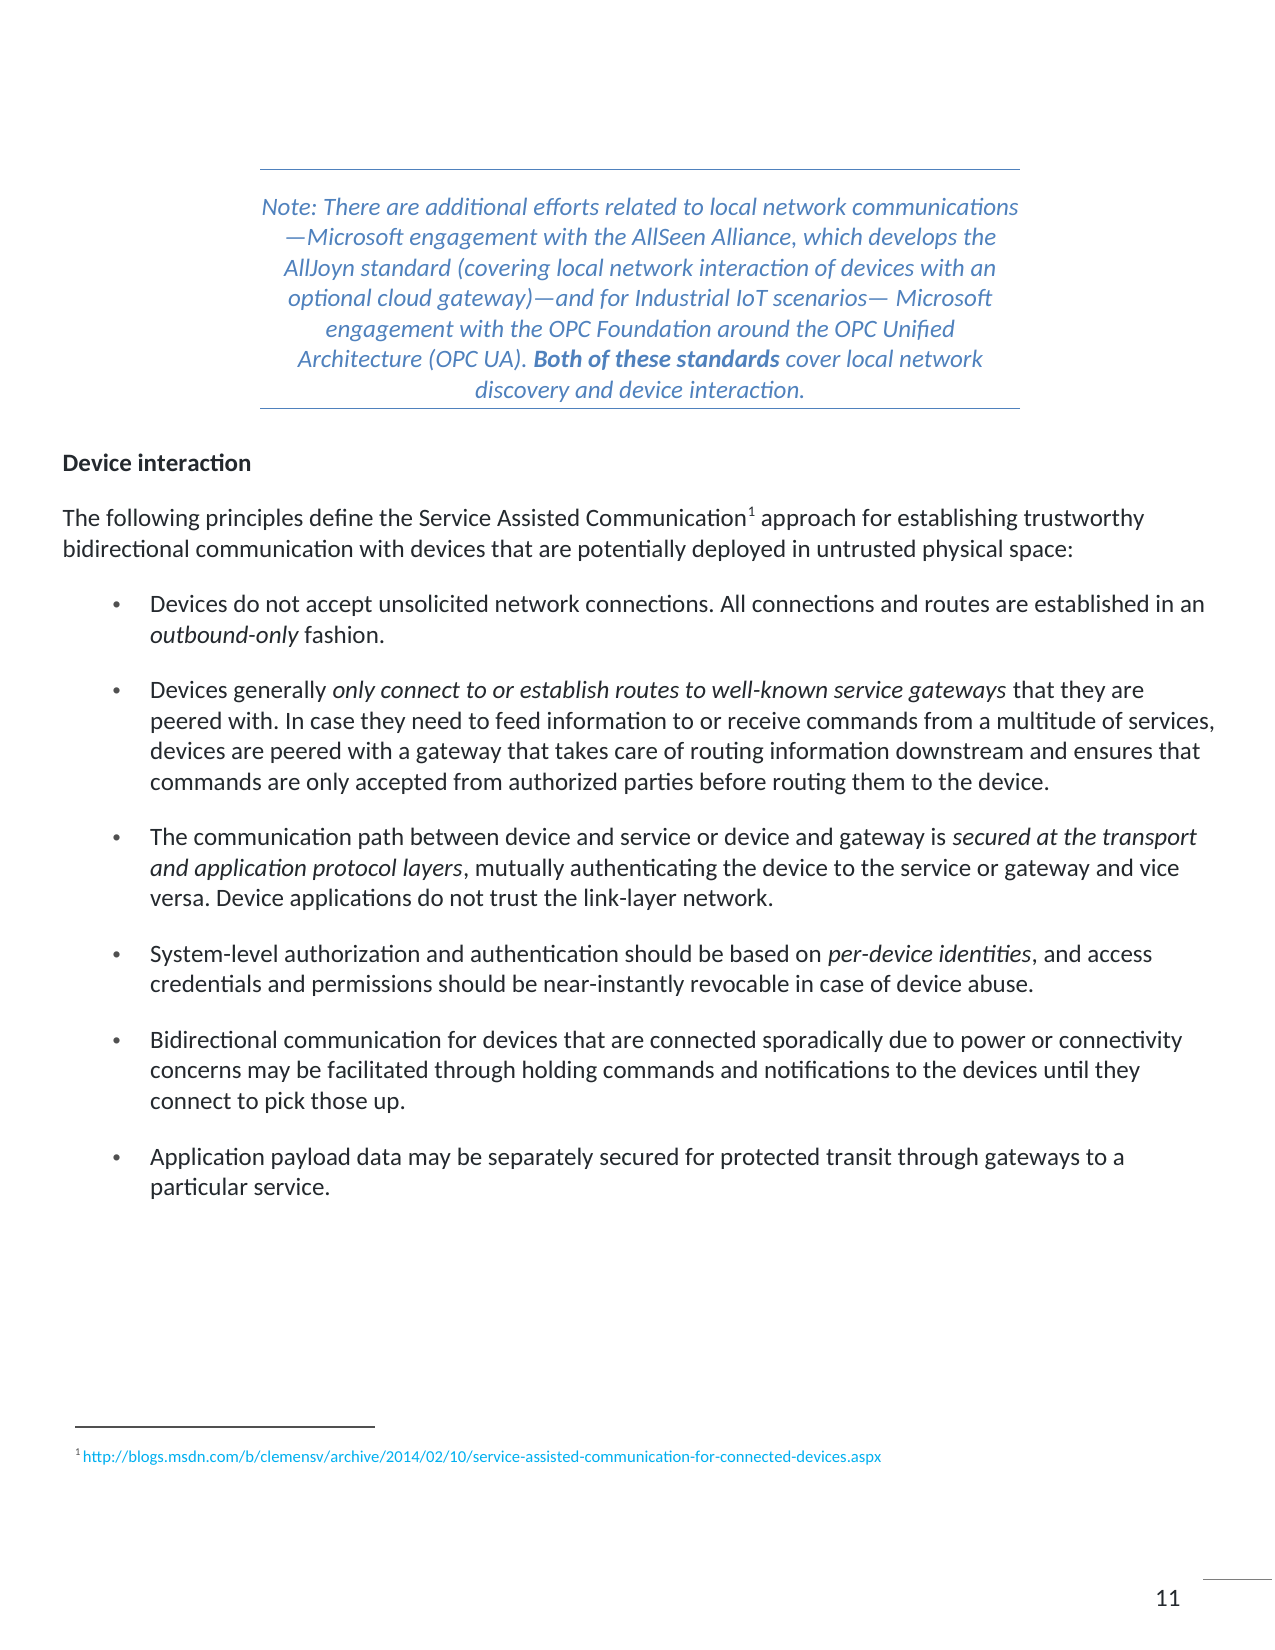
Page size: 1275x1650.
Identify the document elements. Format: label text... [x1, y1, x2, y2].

list Devices generally only connect to or establish routes to well-known service gateways that they are peered with. In case they need to feed information to or receive commands from a multitude of services, devices are peered with a gateway that takes care of routing information downstream and ensures that commands are only accepted from authorized parties before routing them to the device. [112, 674, 1219, 797]
list Application payload data may be separately secured for protected transit through gateways to a particular service. [112, 1141, 1219, 1202]
list System-level authorization and authentication should be based on per-device identities, and access credentials and permissions should be near-instantly revocable in case of device abuse. [112, 938, 1219, 999]
text The following principles define the Service Assisted Communication1 approach for establishing trustworthy bidirectional communication with devices that are potentially deployed in untrusted physical space: [62, 502, 1219, 563]
list Bidirectional communication for devices that are connected sporadically due to power or connectivity concerns may be facilitated through holding commands and notifications to the devices until they connect to pick those up. [112, 1024, 1219, 1116]
list The communication path between device and service or device and gateway is secured at the transport and application protocol layers, mutually authenticating the device to the service or gateway and vice versa. Device applications do not trust the link-layer network. [112, 822, 1219, 913]
text 1 http://blogs.msdn.com/b/clemensv/archive/2014/02/10/service-assisted-communication-for-connected-devices.aspx [75, 1446, 1219, 1466]
subtitle Device interaction [62, 166, 1219, 477]
list Devices do not accept unsolicited network connections. All connections and routes are established in an outbound-only fashion. [112, 588, 1219, 649]
